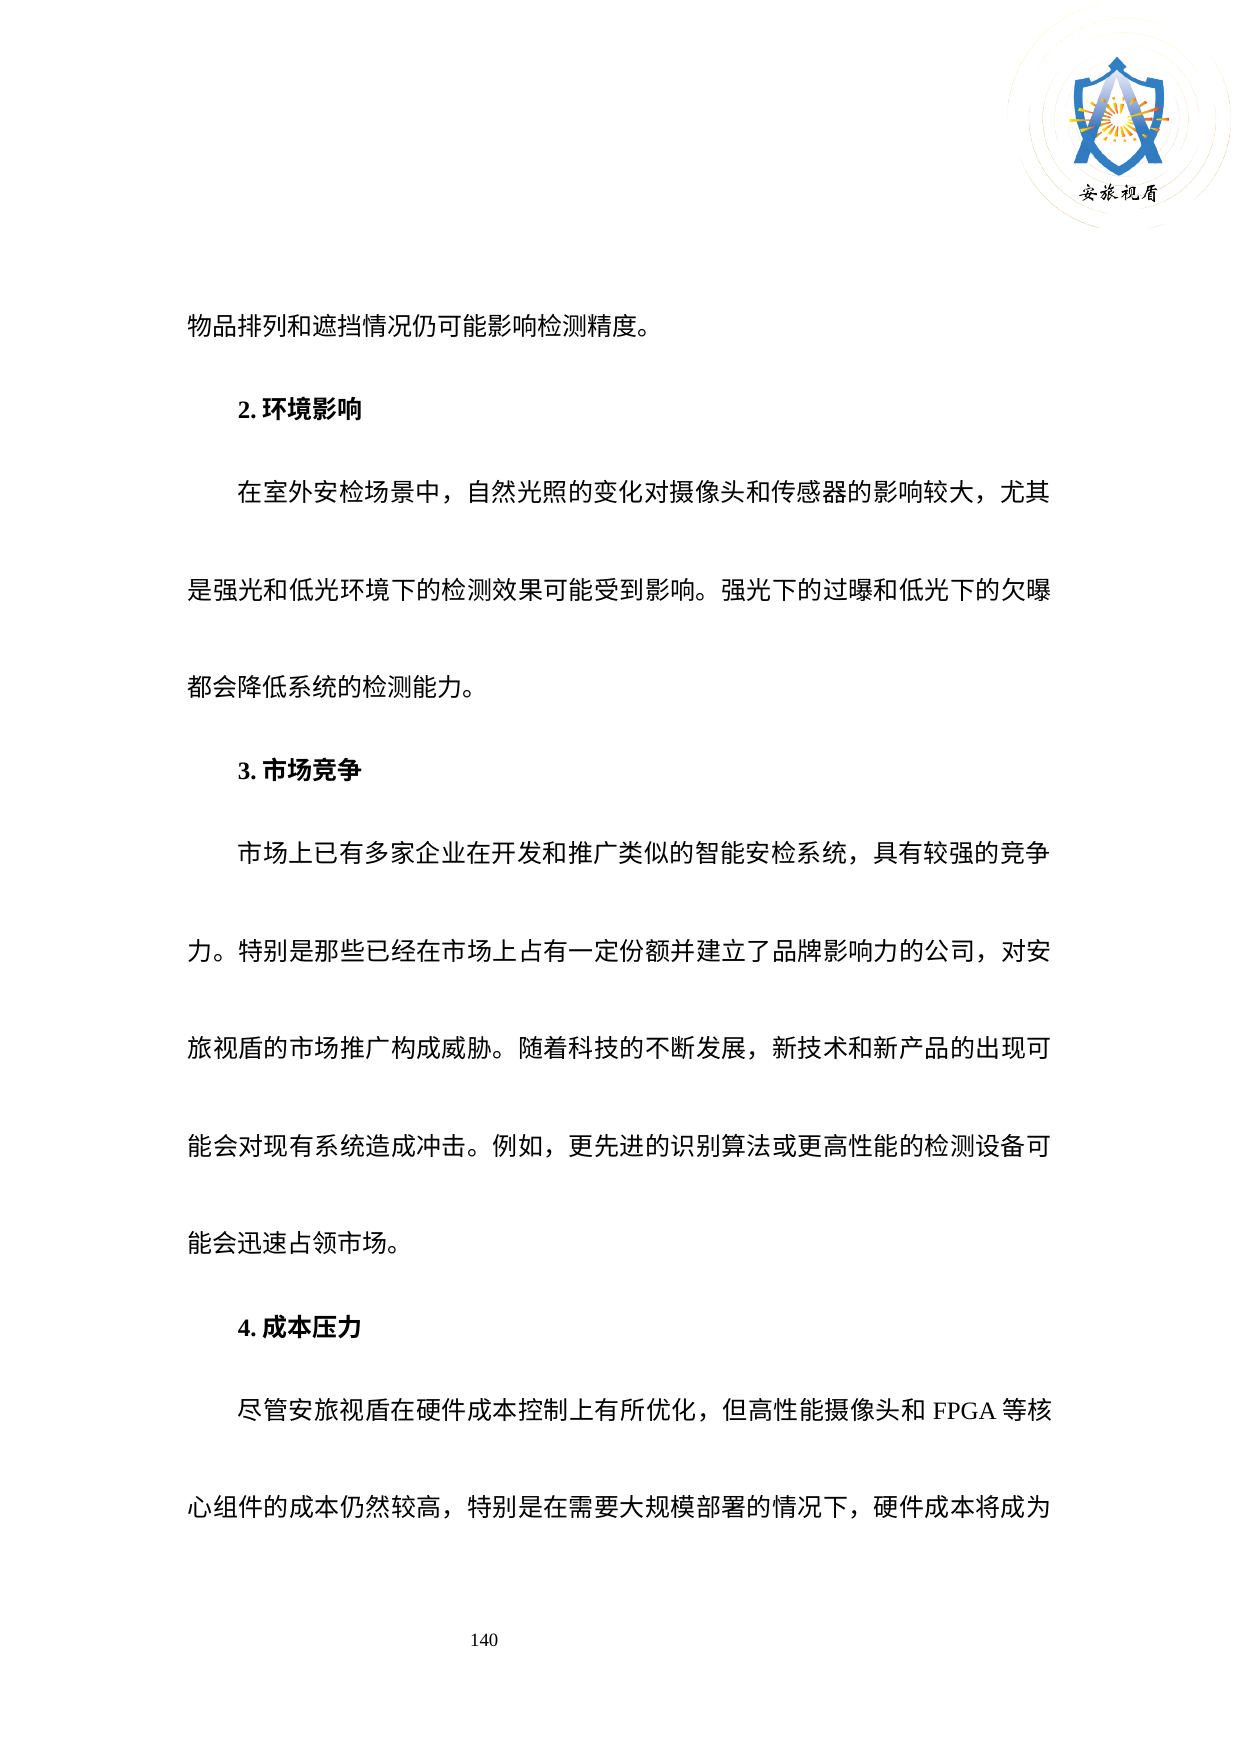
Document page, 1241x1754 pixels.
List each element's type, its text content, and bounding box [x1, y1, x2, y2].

text 2. 环境影响 [187, 375, 1053, 440]
picture [1007, 4, 1231, 228]
text 市场上已有多家企业在开发和推广类似的智能安检系统，具有较强的竞争力。特别是那些已经在市场上占有一定份额并建立了品牌影响力的公司，对安旅视盾的市场推广构成威胁。随着科技的不断发展，新技术和新产品的出现可能会对现有系统造成冲击。例如，更先进的识别算法或更高性能的检测设备可能会迅速占领市场。 [187, 819, 1053, 1274]
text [187, 162, 1053, 357]
text 3. 市场竞争 [187, 736, 1053, 801]
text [187, 1376, 1053, 1538]
text 在室外安检场景中，自然光照的变化对摄像头和传感器的影响较大，尤其是强光和低光环境下的检测效果可能受到影响。强光下的过曝和低光下的欠曝都会降低系统的检测能力。 [187, 458, 1053, 718]
text 4. 成本压力 [187, 1293, 1053, 1358]
